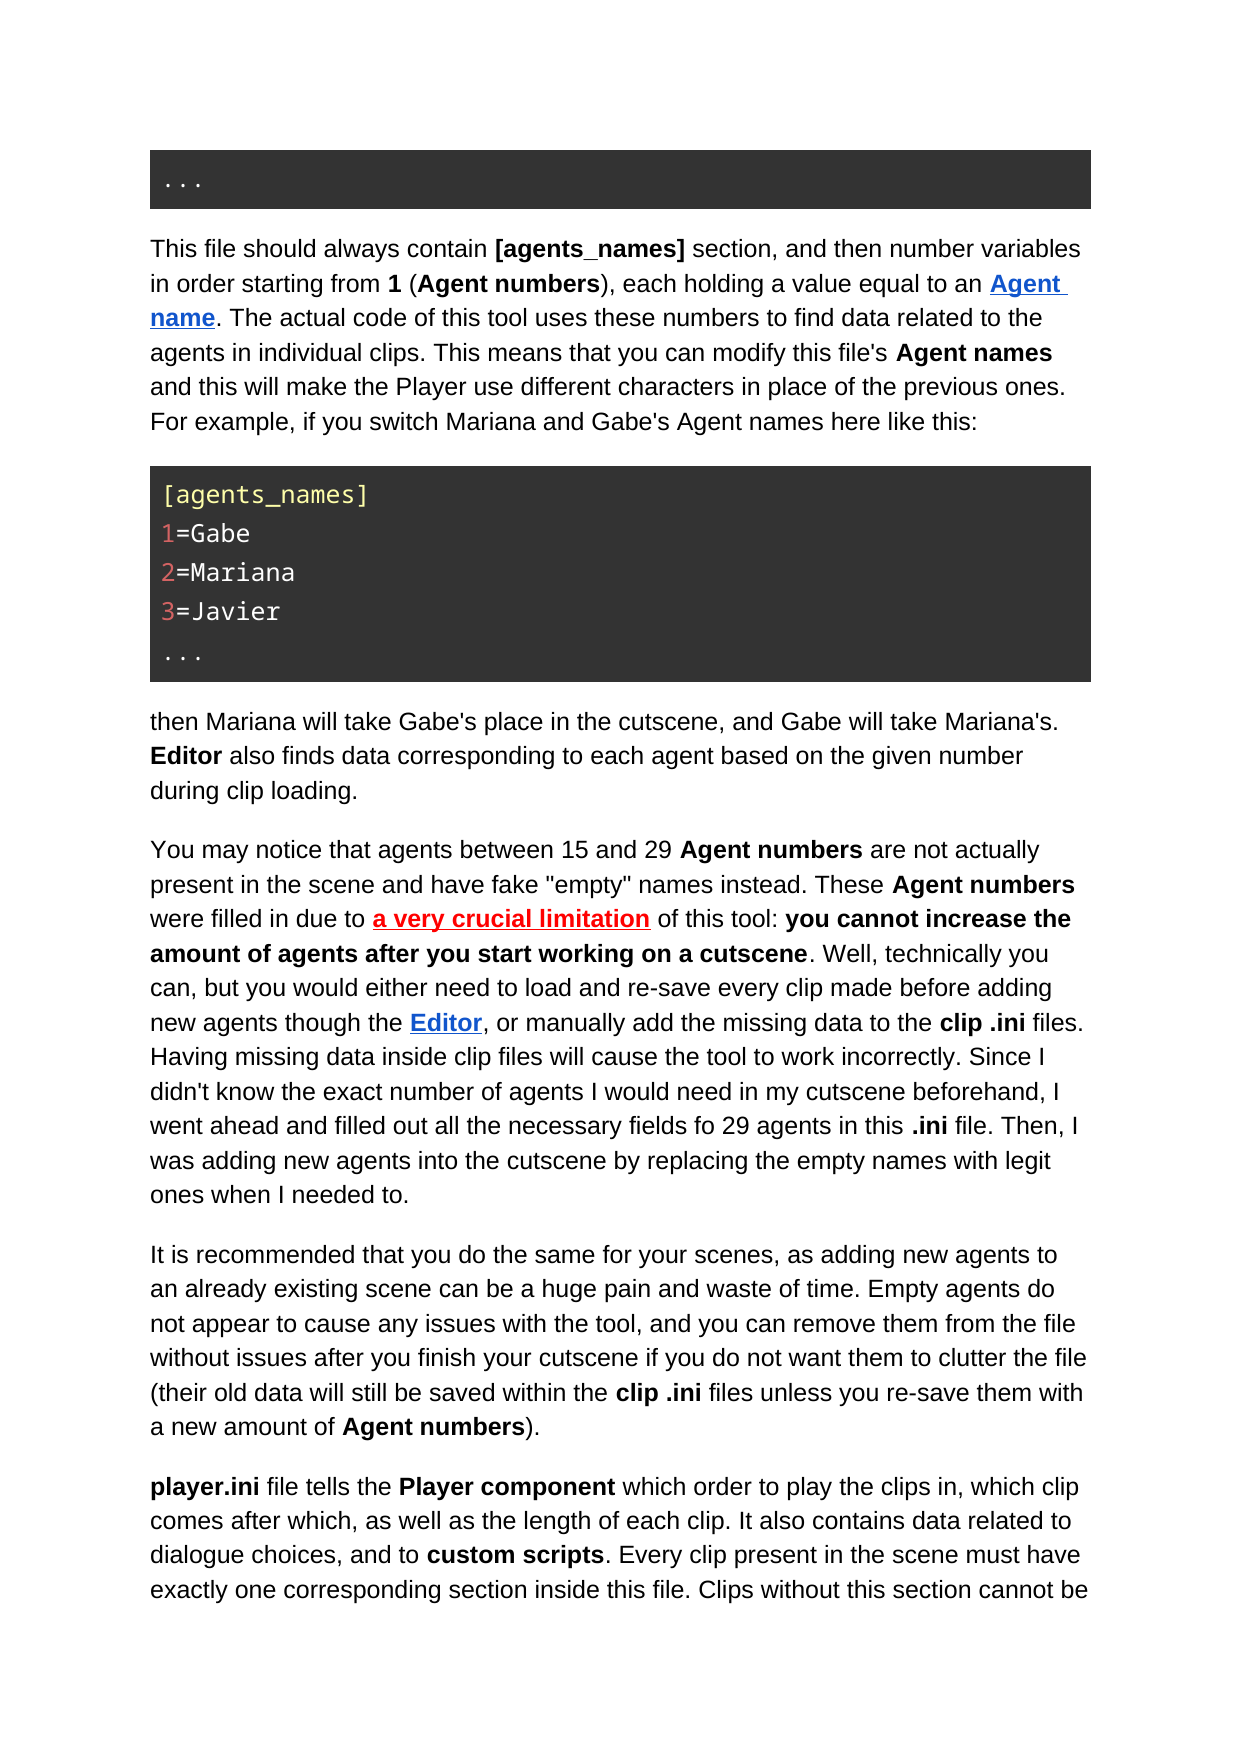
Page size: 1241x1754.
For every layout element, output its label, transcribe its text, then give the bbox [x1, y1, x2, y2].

text It is recommended that you do the same for your scenes, as adding new agents to an already existing scene can be a huge pain and waste of time. Empty agents do not appear to cause any issues with the tool, and you can remove them from the file without issues after you finish your cutscene if you do not want them to clutter the file (their old data will still be saved within the clip .ini files unless you re-save them with a new amount of Agent numbers). [150, 1239, 1090, 1441]
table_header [150, 150, 1091, 209]
text You may notice that agents between 15 and 29 Agent numbers are not actually present in the scene and have fake "empty" names instead. These Agent numbers were filled in due to a very crucial limitation of this tool: you cannot increase the amount of agents after you start working on a cutscene. Well, technically you can, but you would either need to load and re-save every clip made before adding new agents though the Editor, or manually add the missing data to the clip .ini files. Having missing data inside clip files will cause the tool to work incorrectly. Since I didn't know the exact number of agents I would need in my cutscene beforehand, I went ahead and filled out all the necessary fields fo 29 agents in this .ini file. Then, I was adding new agents into the cutscene by replacing the empty names with legit ones when I needed to. [150, 835, 1090, 1209]
text This file should always contain [agents_names] section, and then number variables in order starting from 1 (Agent numbers), each holding a value equal to an Agent name. The actual code of this tool uses these numbers to find data related to the agents in individual clips. This means that you can modify this file's Agent names and this will make the Player use different characters in place of the previous ones. For example, if you switch Mariana and Gabe's Agent names here like this: [150, 234, 1090, 435]
text then Mariana will take Gabe's place in the cutscene, and Gabe will take Mariana's. Editor also finds data corresponding to each agent based on the given number during clip loading. [150, 707, 1090, 804]
table_header [agents_names] 1=Gabe 2=Mariana 3=Javier ... [150, 466, 1091, 682]
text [150, 1471, 1090, 1604]
